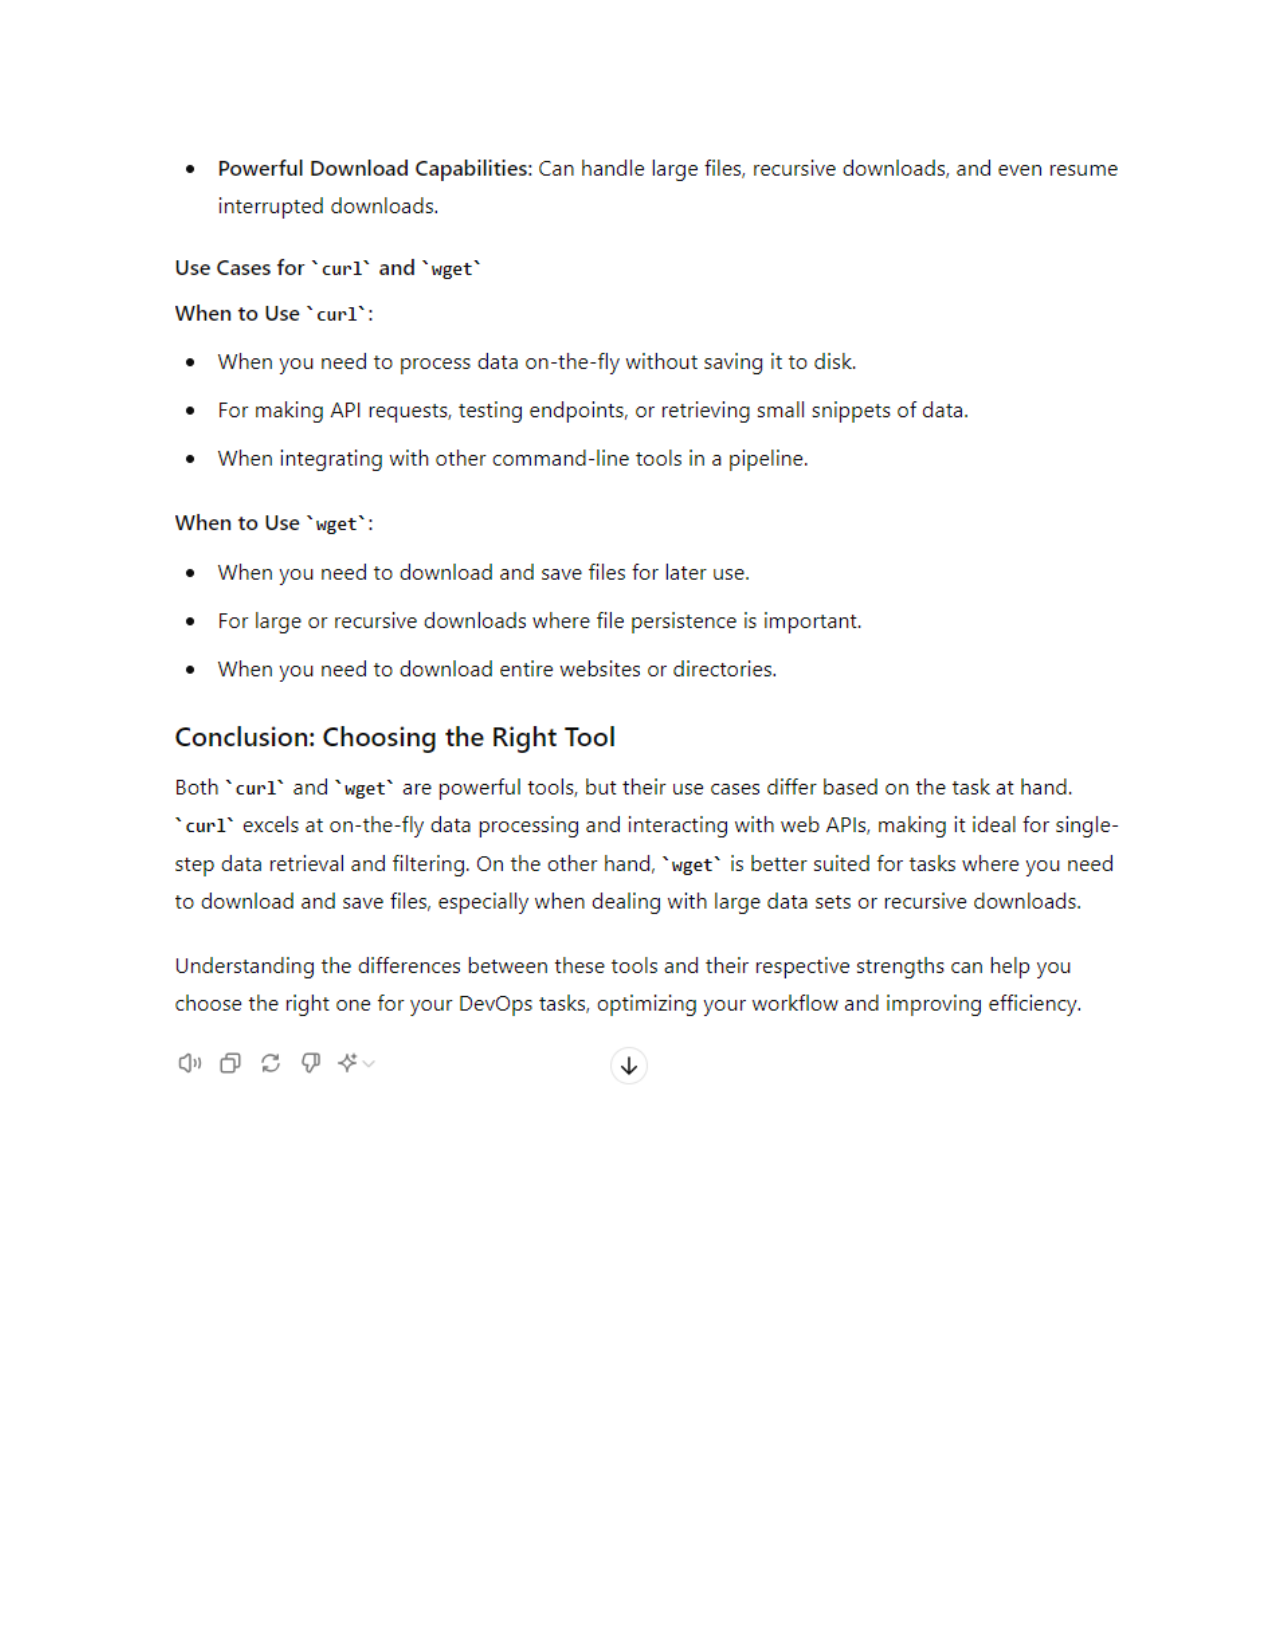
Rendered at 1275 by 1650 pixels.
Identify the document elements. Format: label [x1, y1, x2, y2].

picture [150, 150, 1125, 1086]
